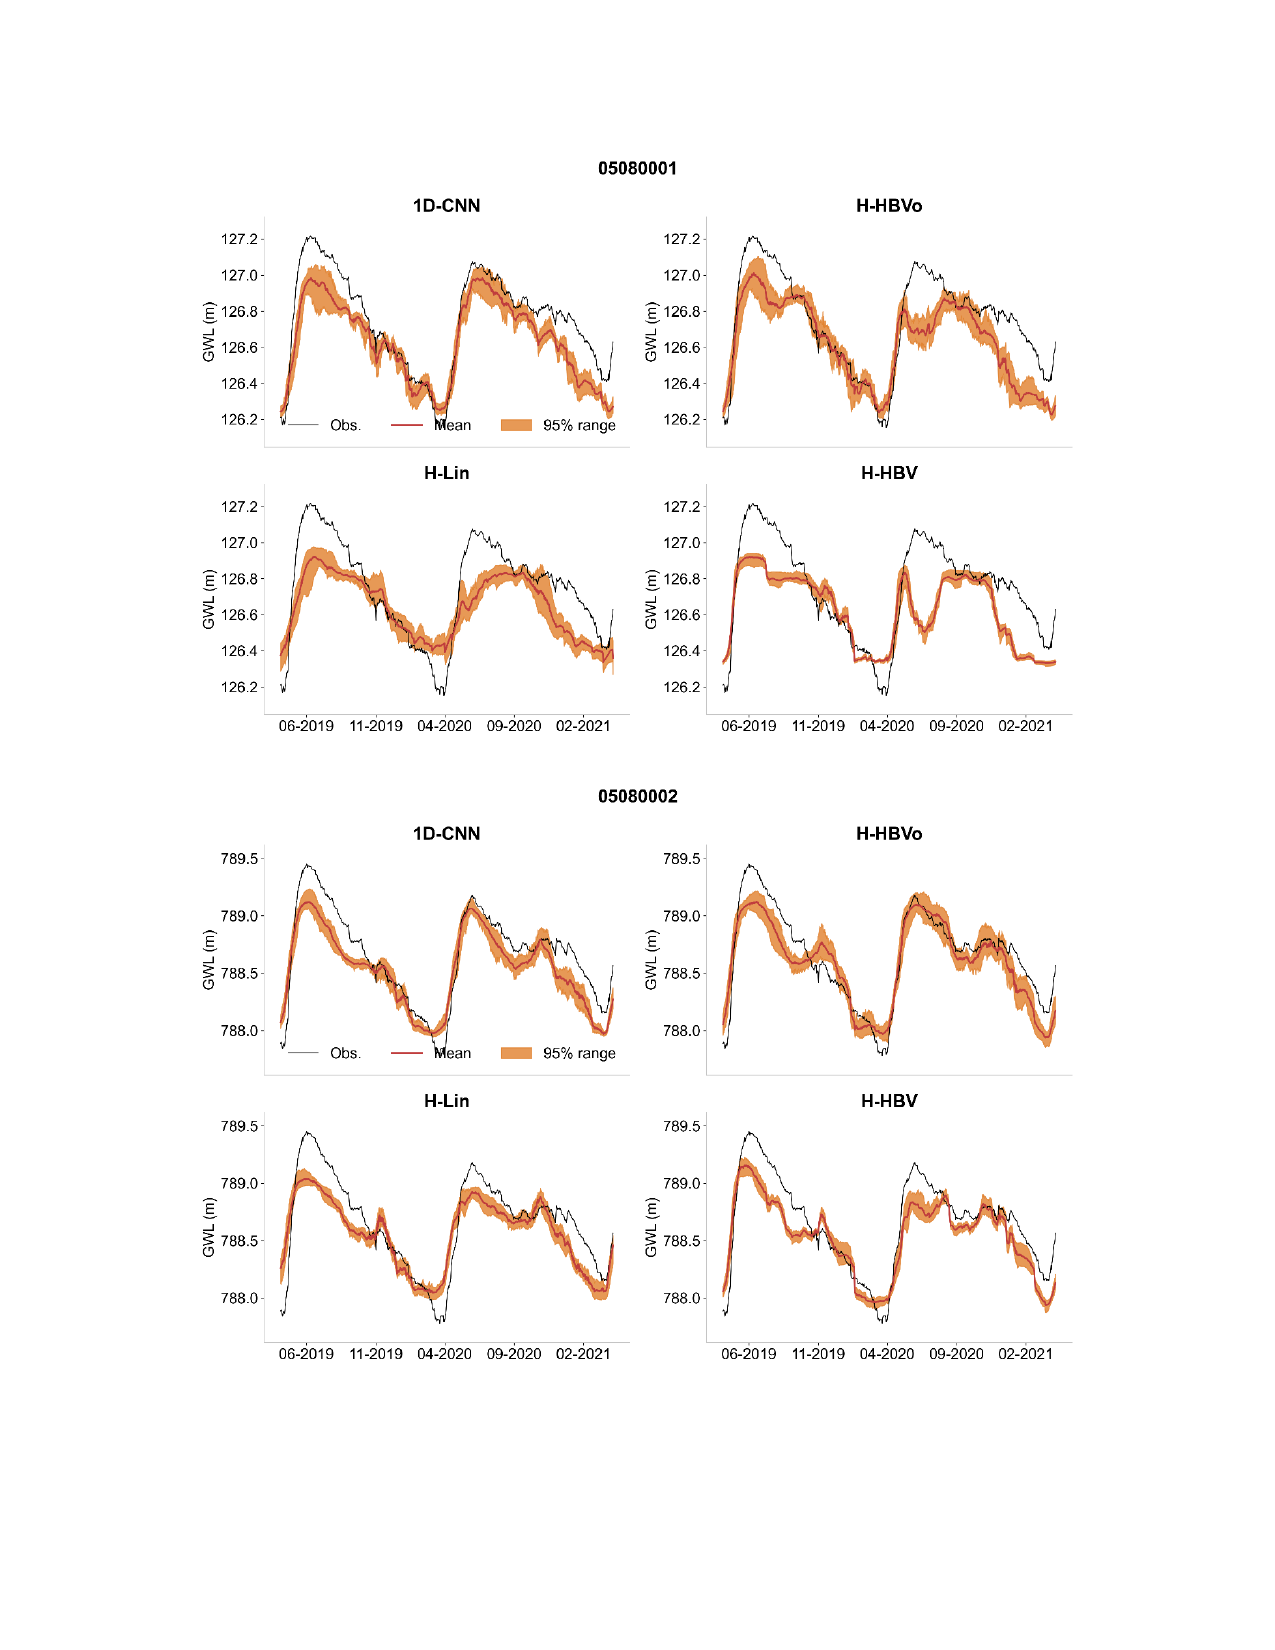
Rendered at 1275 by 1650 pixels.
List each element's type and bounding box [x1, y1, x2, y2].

picture [187, 778, 1088, 1378]
picture [187, 150, 1088, 750]
